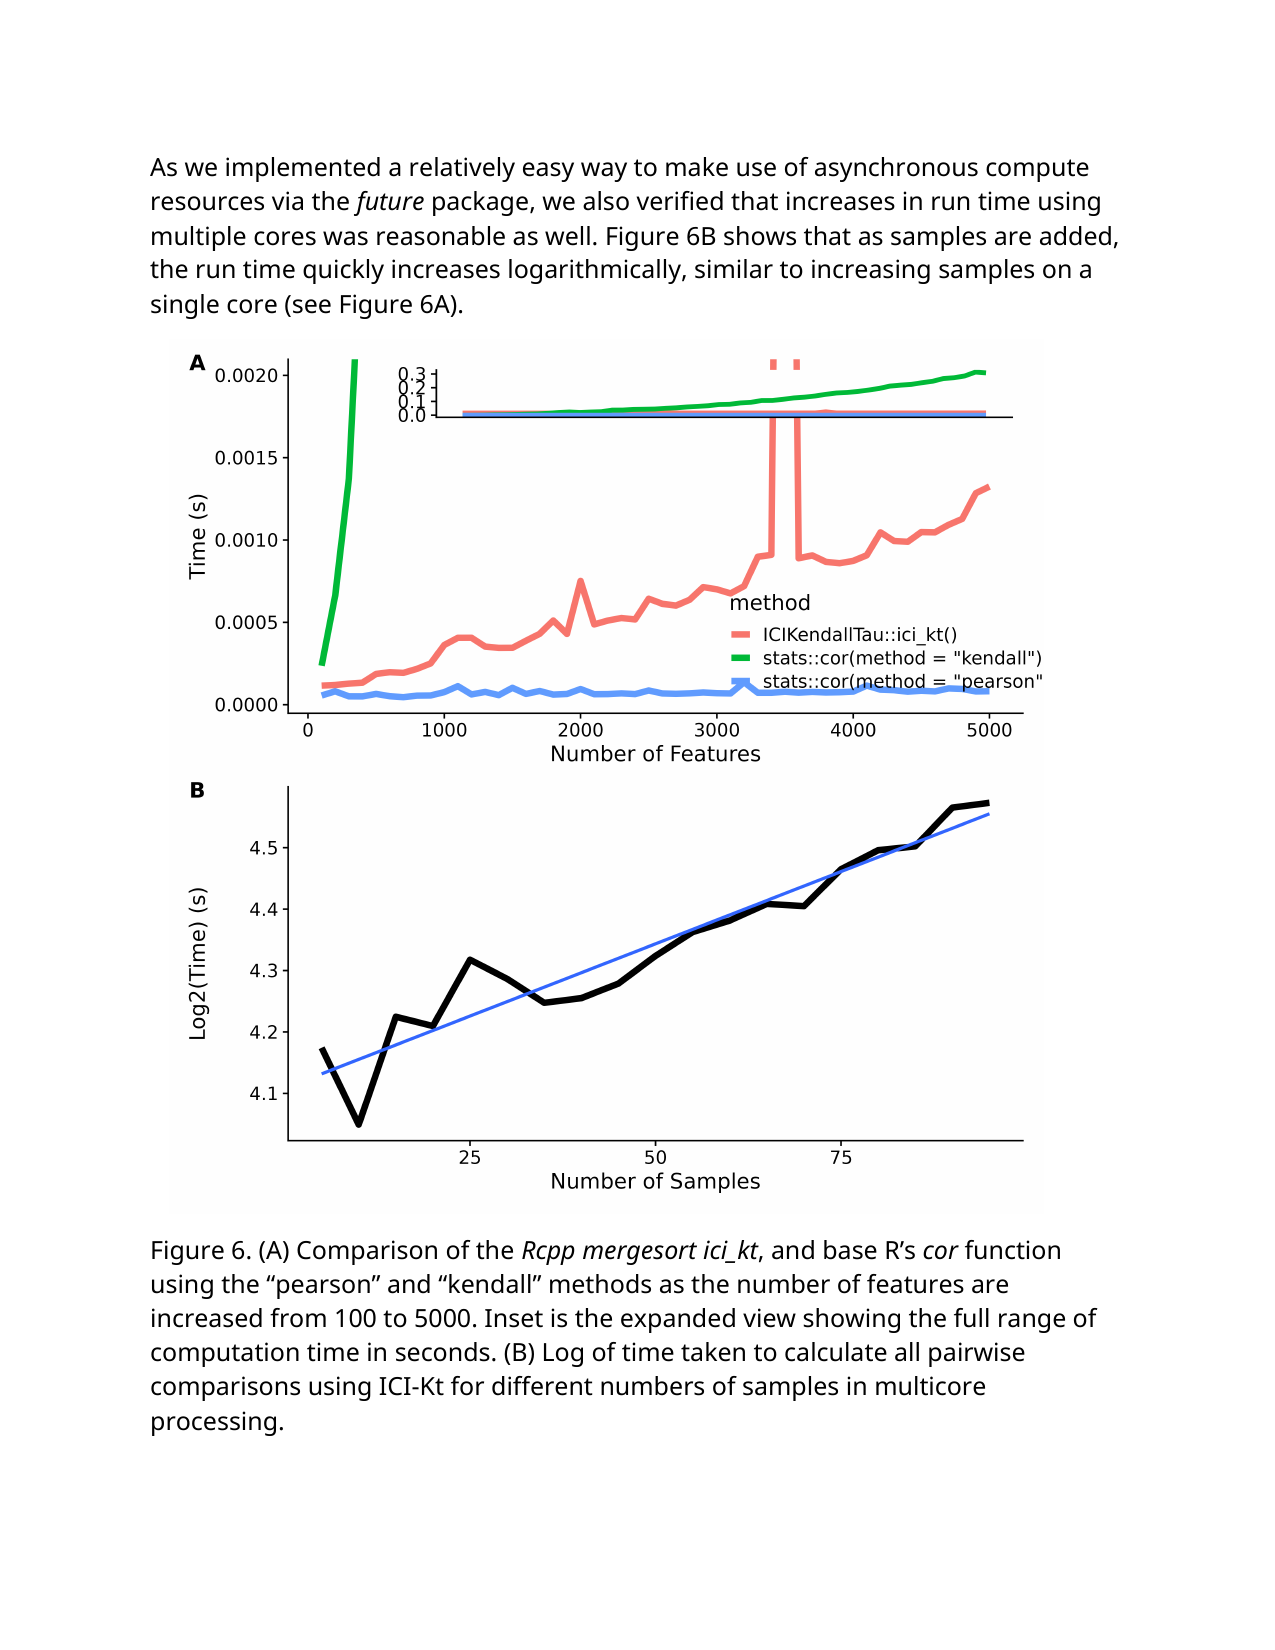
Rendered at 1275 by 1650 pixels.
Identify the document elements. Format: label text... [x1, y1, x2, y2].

text Figure 6. (A) Comparison of the Rcpp mergesort ici_kt, and base R’s cor function using the “pearson” and “kendall” methods as the number of features are increased from 100 to 5000. Inset is the expanded view showing the full range of computation time in seconds. (B) Log of time taken to calculate all pairwise comparisons using ICI-Kt for different numbers of samples in multicore processing. [150, 1233, 1125, 1437]
picture [168, 339, 1044, 1214]
text As we implemented a relatively easy way to make use of asynchronous compute resources via the future package, we also verified that increases in run time using multiple cores was reasonable as well. Figure 6B shows that as samples are added, the run time quickly increases logarithmically, similar to increasing samples on a single core (see Figure 6A). [150, 150, 1125, 320]
